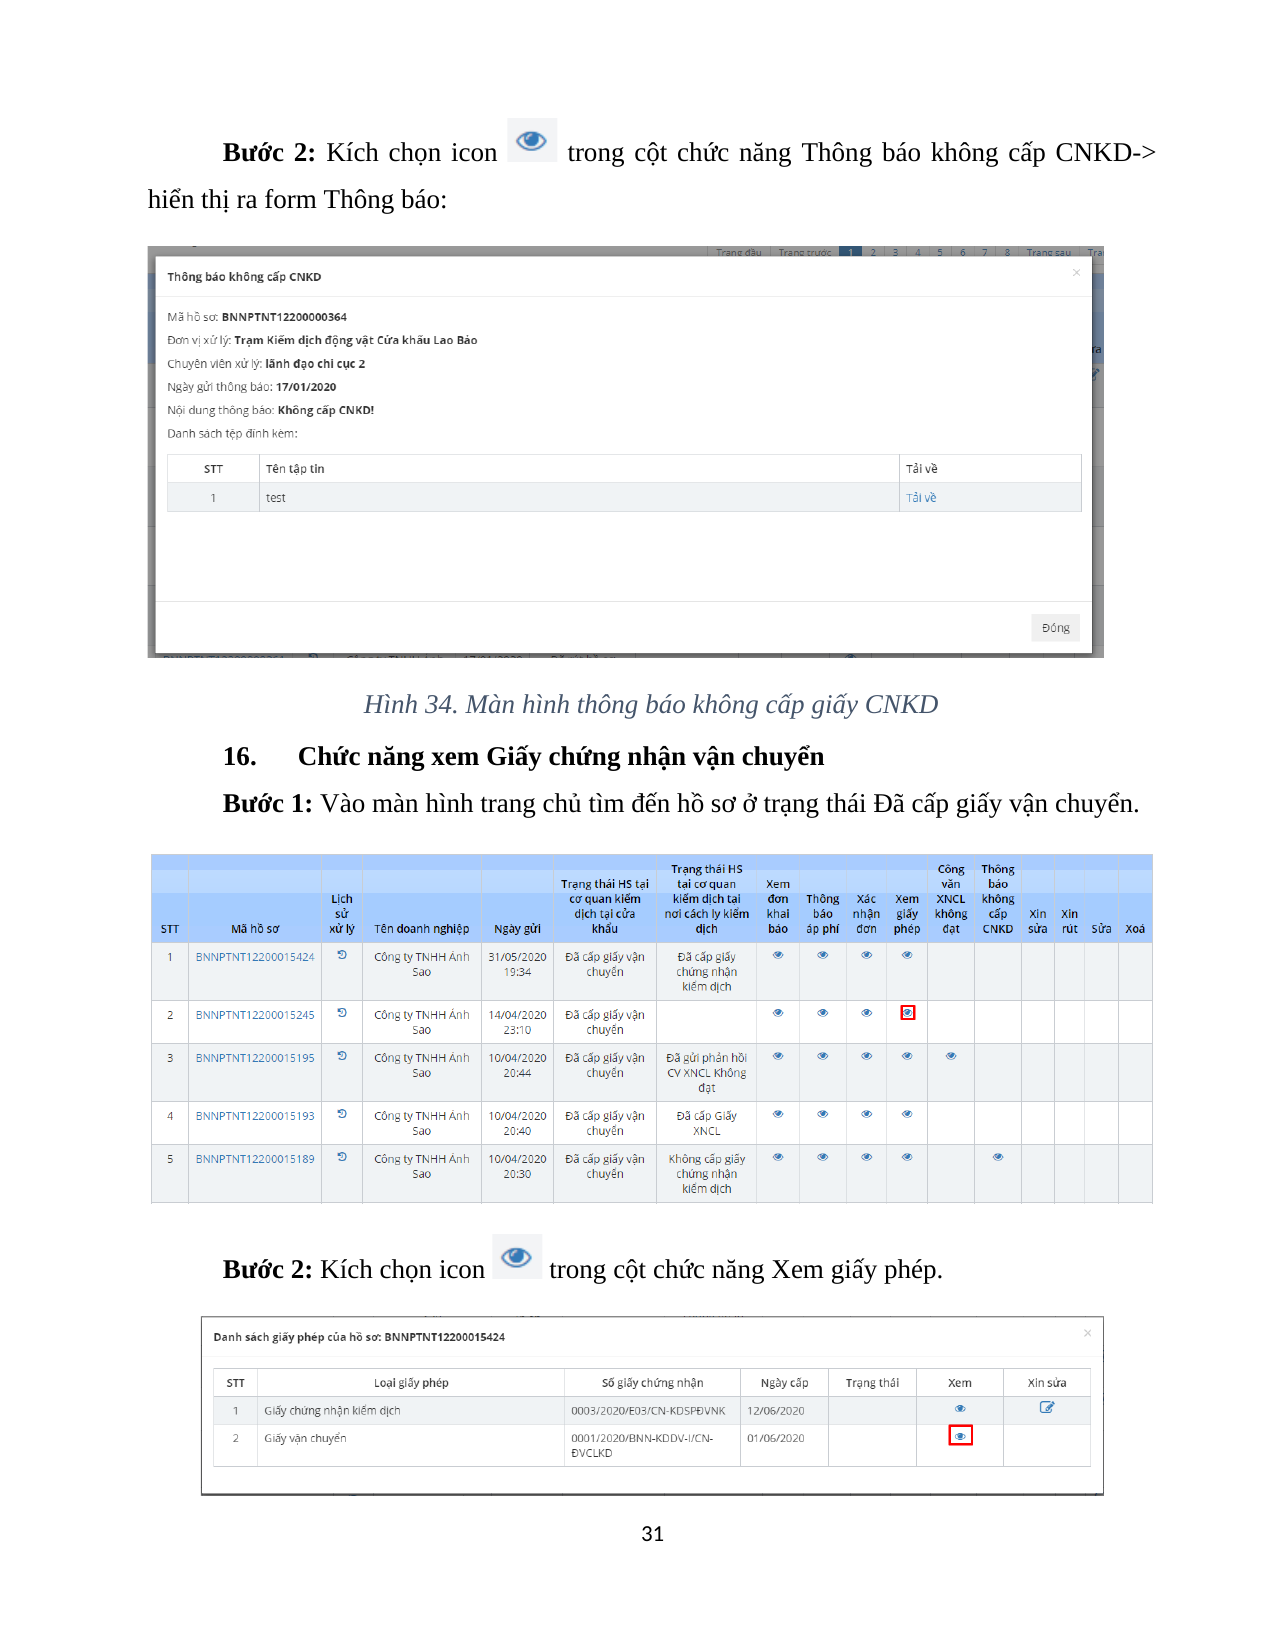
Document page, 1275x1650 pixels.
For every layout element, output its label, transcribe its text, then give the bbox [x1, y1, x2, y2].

picture [492, 1234, 543, 1279]
text Bước 2: Kích chọn icon trong cột chức năng Thông báo không cấp CNKD-> hiển thị ra form Thông báo: [148, 118, 1157, 214]
text Hình 34. Màn hình thông báo không cấp giấy CNKD [148, 688, 1157, 719]
subtitle Chức năng xem Giấy chứng nhận vận chuyển [148, 740, 1157, 772]
text Bước 1: Vào màn hình trang chủ tìm đến hồ sơ ở trạng thái Đã cấp giấy vận chuyển. [148, 787, 1157, 818]
text Bước 2: Kích chọn icon trong cột chức năng Xem giấy phép. [148, 1235, 1157, 1284]
picture [507, 118, 558, 162]
picture [147, 246, 1104, 658]
picture [200, 1316, 1104, 1496]
picture [147, 850, 1157, 1204]
